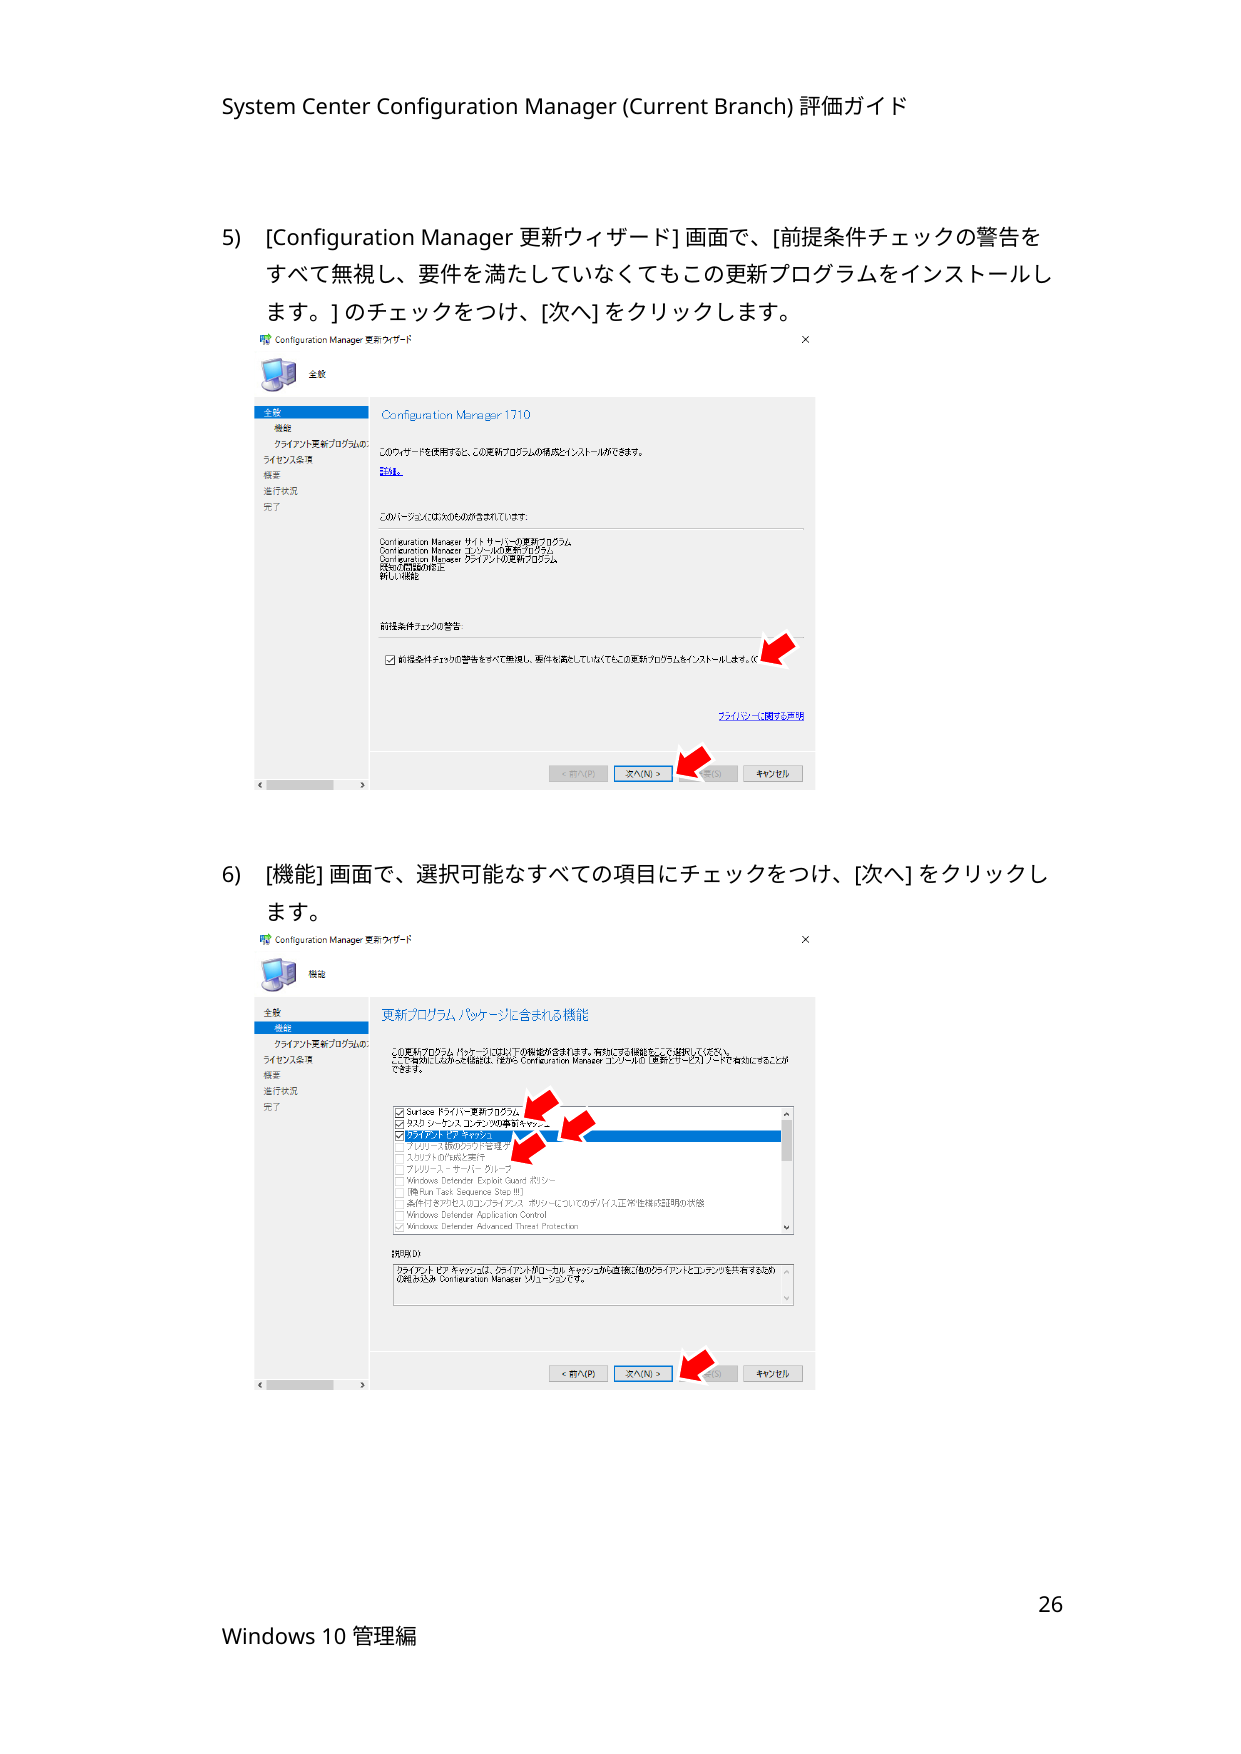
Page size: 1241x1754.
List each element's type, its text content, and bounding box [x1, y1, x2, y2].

picture [254, 929, 816, 1390]
list [Configuration Manager 更新ウィザード] 画面で、[前提条件チェックの警告をすべて無視し、要件を満たしていなくてもこの更新プログラムをインストールします。] のチェックをつけ、[次へ] をクリックします。 [222, 217, 1063, 329]
picture [254, 329, 816, 790]
list [機能] 画面で、選択可能なすべての項目にチェックをつけ、[次へ] をクリックします。 [222, 854, 1063, 929]
